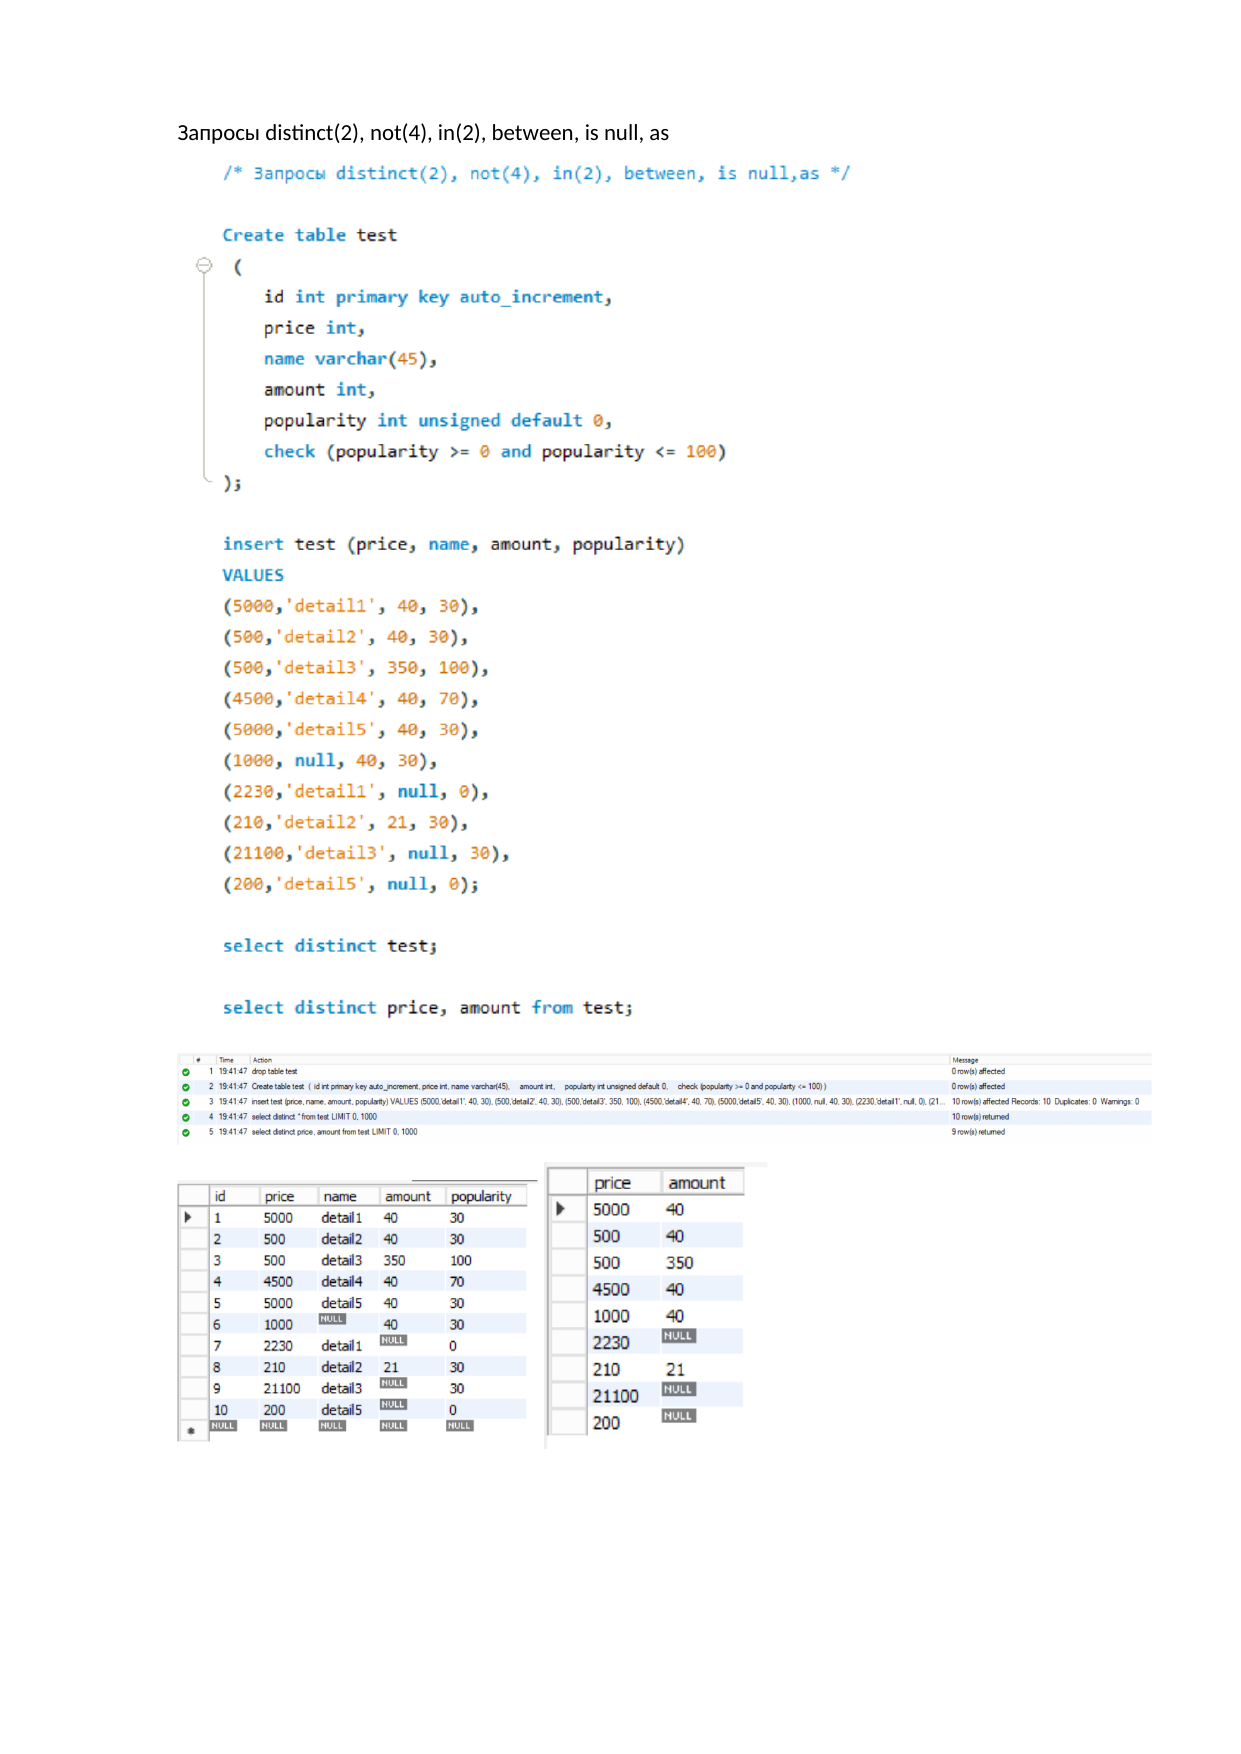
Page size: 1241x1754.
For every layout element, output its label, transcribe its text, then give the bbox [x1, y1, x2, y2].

picture [177, 1053, 1152, 1145]
picture [544, 1162, 768, 1449]
picture [177, 1180, 539, 1449]
text Запросы distinct(2), not(4), in(2), between, is null, as [177, 118, 1152, 146]
picture [177, 164, 1152, 1036]
